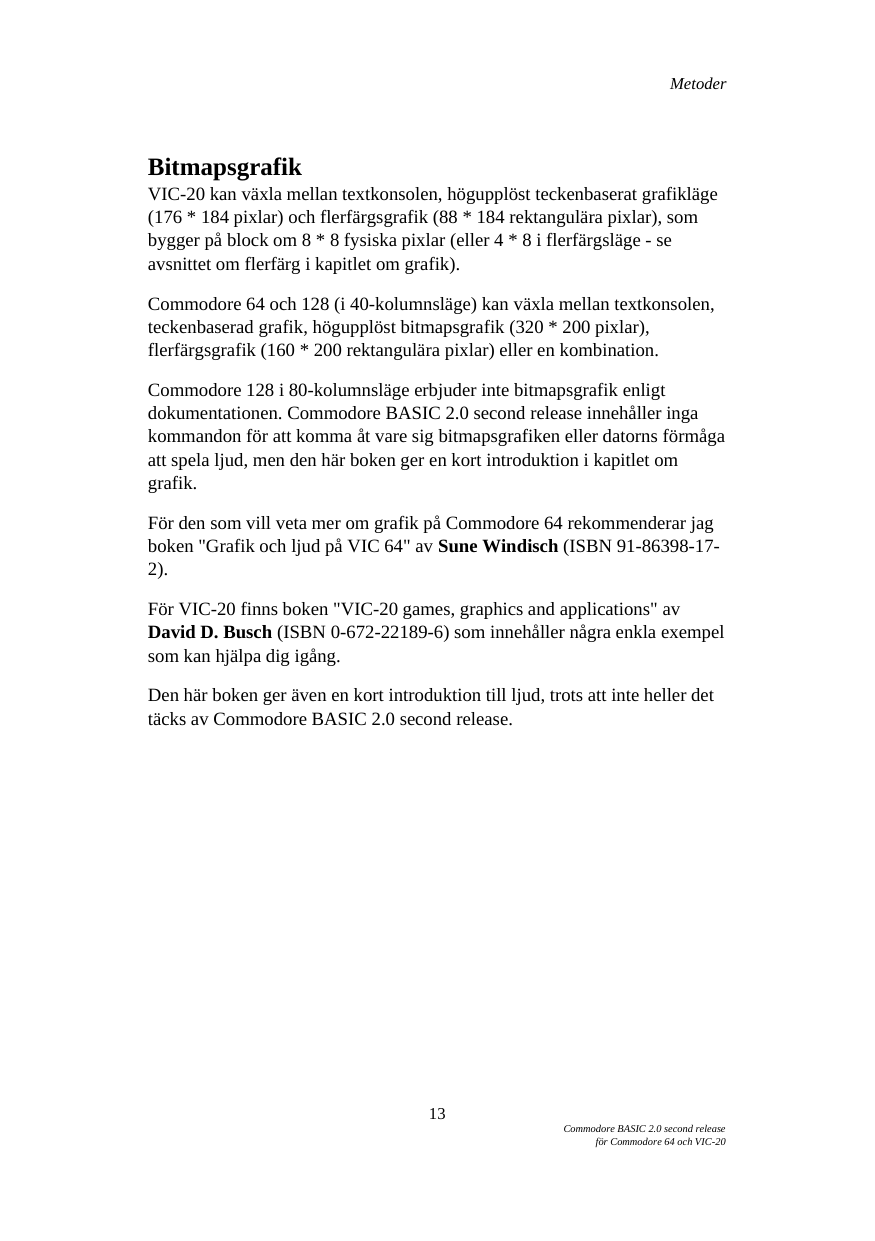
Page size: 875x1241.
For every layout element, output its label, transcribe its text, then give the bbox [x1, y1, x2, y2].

text VIC-20 kan växla mellan textkonsolen, högupplöst teckenbaserat grafikläge (176 * 184 pixlar) och flerfärgsgrafik (88 * 184 rektangulära pixlar), som bygger på block om 8 * 8 fysiska pixlar (eller 4 * 8 i flerfärgsläge - se avsnittet om flerfärg i kapitlet om grafik). [148, 183, 726, 274]
text Den här boken ger även en kort introduktion till ljud, trots att inte heller det täcks av Commodore BASIC 2.0 second release. [148, 684, 726, 729]
text För den som vill veta mer om grafik på Commodore 64 rekommenderar jag boken "Grafik och ljud på VIC 64" av Sune Windisch (ISBN 91-86398-17-2). [148, 512, 726, 580]
text För VIC-20 finns boken "VIC-20 games, graphics and applications" av David D. Busch (ISBN 0-672-22189-6) som innehåller några enkla exempel som kan hjälpa dig igång. [148, 598, 726, 666]
subtitle Bitmapsgrafik [148, 152, 726, 181]
text Commodore 128 i 80-kolumnsläge erbjuder inte bitmapsgrafik enligt dokumentationen. Commodore BASIC 2.0 second release innehåller inga kommandon för att komma åt vare sig bitmapsgrafiken eller datorns förmåga att spela ljud, men den här boken ger en kort introduktion i kapitlet om grafik. [148, 379, 726, 493]
text Commodore 64 och 128 (i 40-kolumnsläge) kan växla mellan textkonsolen, teckenbaserad grafik, högupplöst bitmapsgrafik (320 * 200 pixlar), flerfärgsgrafik (160 * 200 rektangulära pixlar) eller en kombination. [148, 292, 726, 361]
